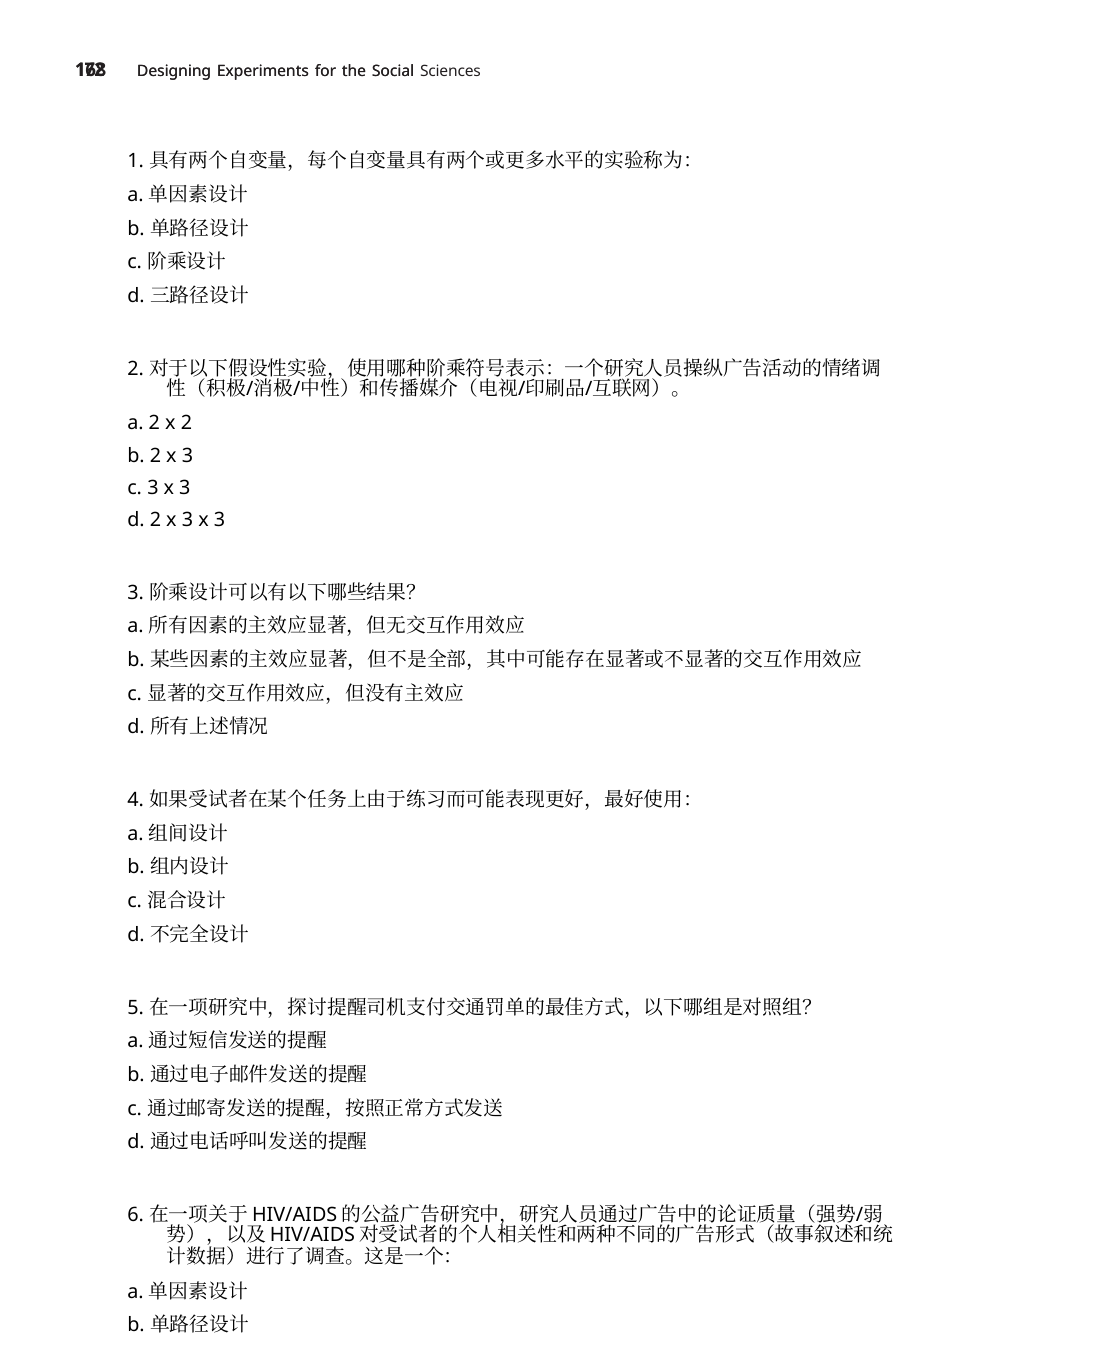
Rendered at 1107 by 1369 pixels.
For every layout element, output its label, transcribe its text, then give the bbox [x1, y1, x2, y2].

list 1. 具有两个自变量，每个自变量具有两个或更多水平的实验称为： [127, 151, 897, 172]
list 6. 在一项关于HIV/AIDS的公益广告研究中，研究人员通过广告中的论证质量（强势/弱势），以及HIV/AIDS对受试者的个人相关性和两种不同的广告形式（故事叙述和统计数据）进行了调查。这是一个： [127, 1204, 897, 1269]
list b. 某些因素的主效应显著，但不是全部，其中可能存在显著或不显著的交互作用效应 [127, 649, 897, 671]
list c. 3 x 3 [127, 478, 897, 498]
text 168 Designing Experiments for the Social Sciences [75, 56, 1046, 82]
list c. 通过邮寄发送的提醒，按照正常方式发送 [127, 1098, 897, 1119]
list d. 所有上述情况 [127, 717, 897, 738]
list b. 2 x 3 [127, 446, 897, 466]
list d. 通过电话呼叫发送的提醒 [127, 1132, 897, 1153]
list a. 组间设计 [127, 823, 897, 845]
list 3. 阶乘设计可以有以下哪些结果？ [127, 582, 897, 604]
list d. 2 x 3 x 3 [127, 511, 897, 531]
list a. 通过短信发送的提醒 [127, 1031, 897, 1052]
list a. 所有因素的主效应显著，但无交互作用效应 [127, 616, 897, 637]
list b. 单路径设计 [127, 218, 897, 239]
list d. 不完全设计 [127, 924, 897, 946]
list b. 单路径设计 [127, 1314, 897, 1336]
list 5. 在一项研究中，探讨提醒司机支付交通罚单的最佳方式，以下哪组是对照组？ [127, 997, 897, 1018]
list a. 单因素设计 [127, 1281, 897, 1302]
list c. 混合设计 [127, 891, 897, 912]
list a. 单因素设计 [127, 184, 897, 206]
list d. 三路径设计 [127, 285, 897, 307]
list 4. 如果受试者在某个任务上由于练习而可能表现更好，最好使用： [127, 789, 897, 811]
list b. 组内设计 [127, 857, 897, 878]
list b. 通过电子邮件发送的提醒 [127, 1064, 897, 1086]
list c. 显著的交互作用效应，但没有主效应 [127, 683, 897, 704]
list a. 2 x 2 [127, 413, 897, 434]
list c. 阶乘设计 [127, 252, 897, 273]
list 2. 对于以下假设性实验，使用哪种阶乘符号表示：一个研究人员操纵广告活动的情绪调性（积极/消极/中性）和传播媒介（电视/印刷品/互联网）。 [127, 358, 897, 401]
